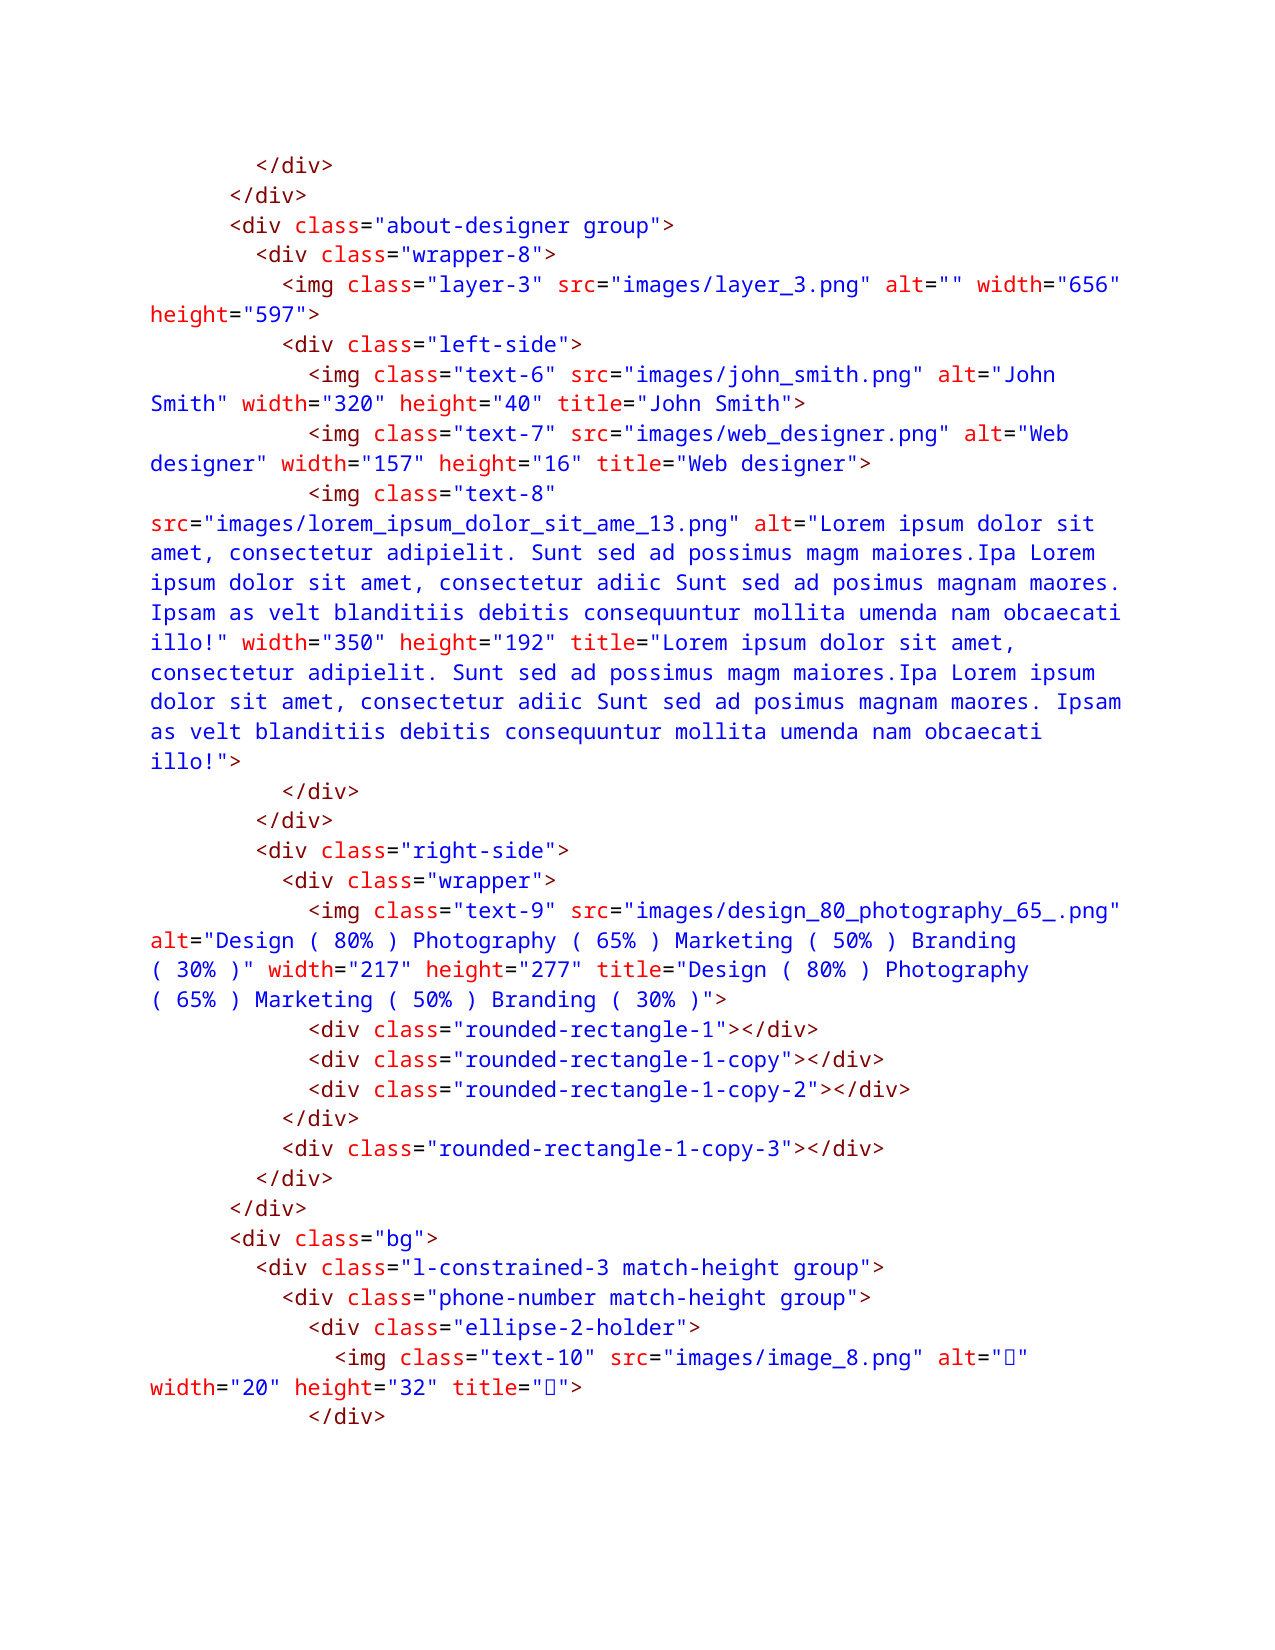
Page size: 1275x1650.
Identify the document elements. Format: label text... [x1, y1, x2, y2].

text <img class="layer-3" src="images/layer_3.png" alt="" width="656" height="597"> [150, 269, 1125, 329]
text </div> [150, 1193, 1125, 1222]
text </div> [150, 150, 1125, 180]
text </div> [150, 1163, 1125, 1193]
text </div> [150, 180, 1125, 209]
text <div class="about-designer group"> [150, 209, 1125, 239]
text <img class="text-8" src="images/lorem_ipsum_dolor_sit_ame_13.png" alt="Lorem ipsum dolor sit amet, consectetur adipielit. Sunt sed ad possimus magm maiores.Ipa Lorem ipsum dolor sit amet, consectetur adiic Sunt sed ad posimus magnam maores. Ipsam as velt blanditiis debitis consequuntur mollita umenda nam obcaecati illo!" width="350" height="192" title="Lorem ipsum dolor sit amet, consectetur adipielit. Sunt sed ad possimus magm maiores.Ipa Lorem ipsum dolor sit amet, consectetur adiic Sunt sed ad posimus magnam maores. Ipsam as velt blanditiis debitis consequuntur mollita umenda nam obcaecati illo!"> [150, 478, 1125, 776]
text </div> [150, 805, 1125, 835]
text <div class="ellipse-2-holder"> [150, 1312, 1125, 1342]
text <div class="rounded-rectangle-1-copy-2"></div> [150, 1073, 1125, 1103]
text <div class="phone-number match-height group"> [150, 1282, 1125, 1312]
text <div class="right-side"> [150, 835, 1125, 865]
text <div class="l-constrained-3 match-height group"> [150, 1252, 1125, 1282]
text <div class="wrapper"> [150, 865, 1125, 895]
text <div class="rounded-rectangle-1"></div> [150, 1014, 1125, 1044]
text <img class="text-10" src="images/image_8.png" alt="" width="20" height="32" title=""> [150, 1342, 1125, 1401]
text <div class="left-side"> [150, 329, 1125, 358]
text </div> [150, 776, 1125, 805]
text <div class="rounded-rectangle-1-copy"></div> [150, 1044, 1125, 1073]
text <div class="bg"> [150, 1222, 1125, 1252]
text <img class="text-9" src="images/design_80_photography_65_.png" alt="Design ( 80% ) Photography ( 65% ) Marketing ( 50% ) Branding ( 30% )" width="217" height="277" title="Design ( 80% ) Photography ( 65% ) Marketing ( 50% ) Branding ( 30% )"> [150, 895, 1125, 1014]
text <div class="wrapper-8"> [150, 239, 1125, 269]
text <img class="text-6" src="images/john_smith.png" alt="John Smith" width="320" height="40" title="John Smith"> [150, 358, 1125, 418]
text </div> [150, 1103, 1125, 1133]
text <img class="text-7" src="images/web_designer.png" alt="Web designer" width="157" height="16" title="Web designer"> [150, 418, 1125, 478]
text </div> [150, 1401, 1125, 1431]
text <div class="rounded-rectangle-1-copy-3"></div> [150, 1133, 1125, 1163]
